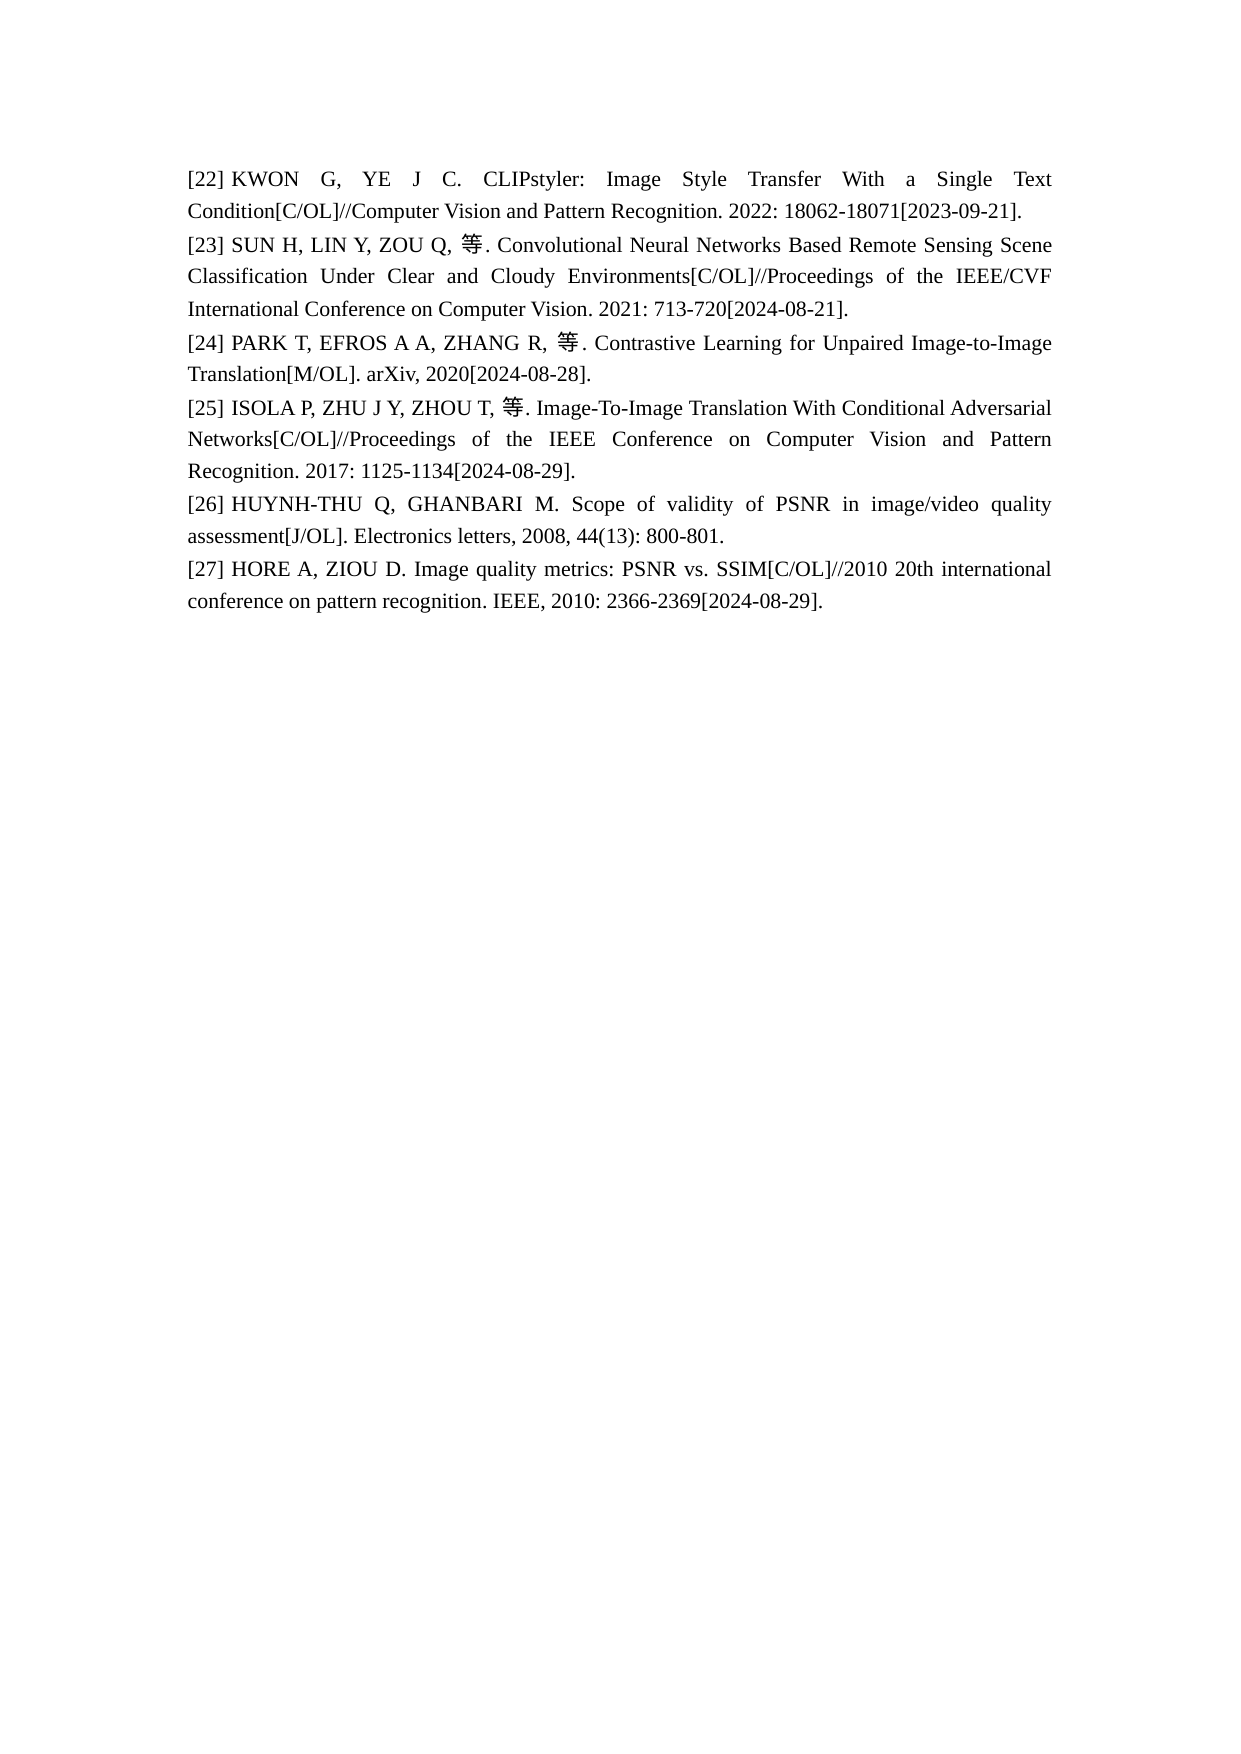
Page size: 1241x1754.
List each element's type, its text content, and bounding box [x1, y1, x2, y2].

text [26] HUYNH-THU Q, GHANBARI M. Scope of validity of PSNR in image/video quality assessment[J/OL]. Electronics letters, 2008, 44(13): 800-801. [187, 487, 1053, 552]
text [22] KWON G, YE J C. CLIPstyler: Image Style Transfer With a Single Text Condition[C/OL]//Computer Vision and Pattern Recognition. 2022: 18062-18071[2023-09-21]. [187, 162, 1053, 227]
text [23] SUN H, LIN Y, ZOU Q, 等. Convolutional Neural Networks Based Remote Sensing Scene Classification Under Clear and Cloudy Environments[C/OL]//Proceedings of the IEEE/CVF International Conference on Computer Vision. 2021: 713-720[2024-08-21]. [187, 227, 1053, 324]
text [24] PARK T, EFROS A A, ZHANG R, 等. Contrastive Learning for Unpaired Image-to-Image Translation[M/OL]. arXiv, 2020[2024-08-28]. [187, 324, 1053, 389]
text [27] HORE A, ZIOU D. Image quality metrics: PSNR vs. SSIM[C/OL]//2010 20th international conference on pattern recognition. IEEE, 2010: 2366-2369[2024-08-29]. [187, 552, 1053, 617]
text [25] ISOLA P, ZHU J Y, ZHOU T, 等. Image-To-Image Translation With Conditional Adversarial Networks[C/OL]//Proceedings of the IEEE Conference on Computer Vision and Pattern Recognition. 2017: 1125-1134[2024-08-29]. [187, 389, 1053, 487]
